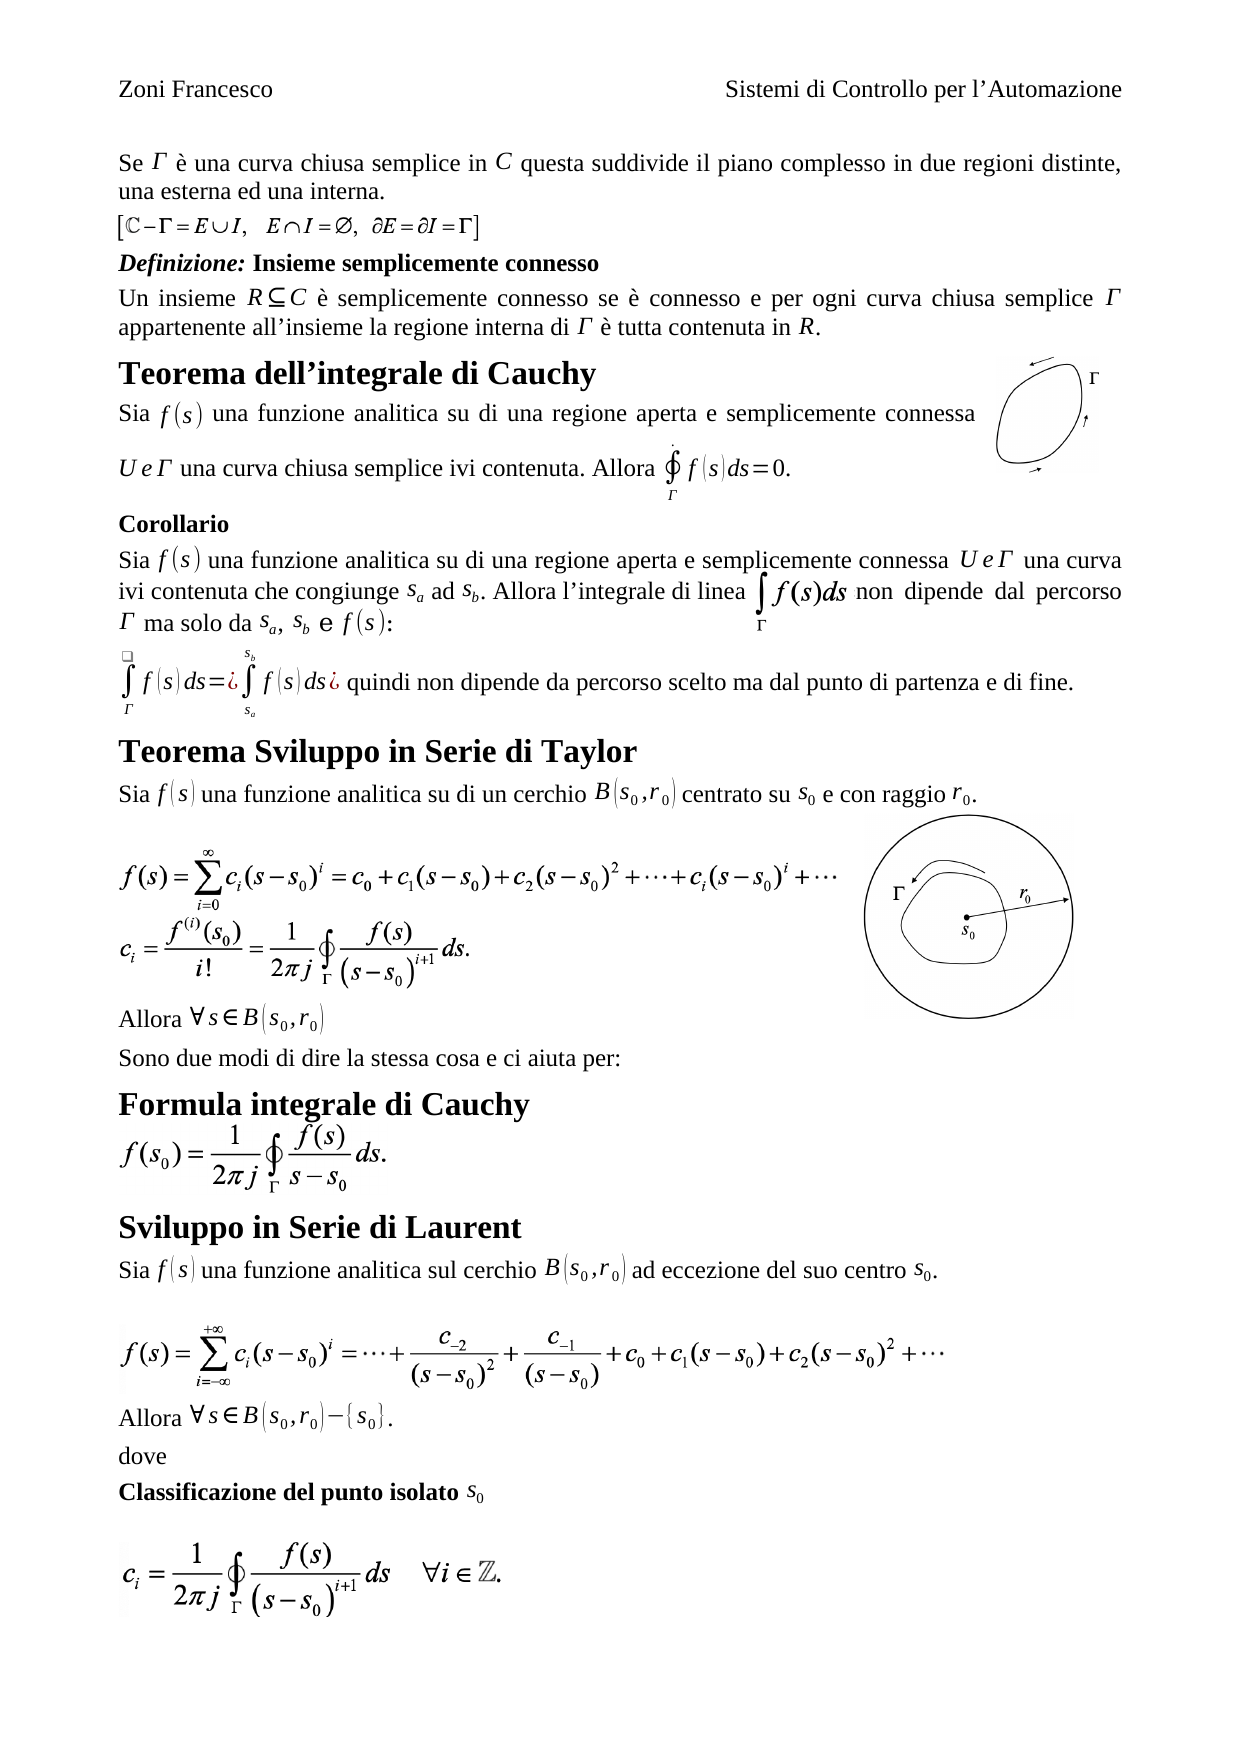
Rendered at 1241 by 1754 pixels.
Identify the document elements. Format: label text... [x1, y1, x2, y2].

picture [754, 569, 855, 633]
picture [118, 1123, 388, 1195]
text Teorema Sviluppo in Serie di Taylor [118, 731, 1122, 770]
text Teorema dell’integrale di Cauchy [118, 353, 1122, 391]
text Definizione: Insieme semplicemente connesso [118, 211, 1122, 277]
text Formula integrale di Cauchy [118, 1084, 1122, 1122]
picture [995, 356, 1099, 473]
picture [117, 215, 479, 242]
text Se è una curva chiusa semplice in questa suddivide il piano complesso in due regioni distinte, una esterna ed una interna. [118, 148, 1122, 205]
text Sia una funzione analitica su di un cerchio centrato su e con raggio . [118, 776, 1122, 811]
text Un insieme è semplicemente connesso se è connesso e per ogni curva chiusa semplice appartenente all’insieme la regione interna di è tutta contenuta in . [118, 283, 1122, 341]
picture [118, 848, 842, 996]
picture [118, 1542, 506, 1617]
text Sviluppo in Serie di Laurent [118, 1135, 1122, 1246]
text Sia una funzione analitica su di una regione aperta e semplicemente connessa una curva chiusa semplice ivi contenuta. Allora . [118, 398, 1122, 503]
text Sia una funzione analitica su di una regione aperta e semplicemente connessa una curva ivi contenuta che congiunge ad . Allora l’integrale di linea non dipende dal percorso ma solo da , e : [118, 544, 1122, 637]
picture [863, 813, 1074, 817]
text Corollario [118, 509, 1122, 538]
text quindi non dipende da percorso scelto ma dal punto di partenza e di fine. [118, 644, 1122, 719]
picture [118, 1324, 949, 1394]
text Classificazione del punto isolato [118, 1476, 1122, 1507]
text Sia una funzione analitica sul cerchio ad eccezione del suo centro . [118, 1252, 1122, 1287]
text dove [118, 1441, 1122, 1469]
text Sono due modi di dire la stessa cosa e ci aiuta per: [118, 1043, 1122, 1071]
